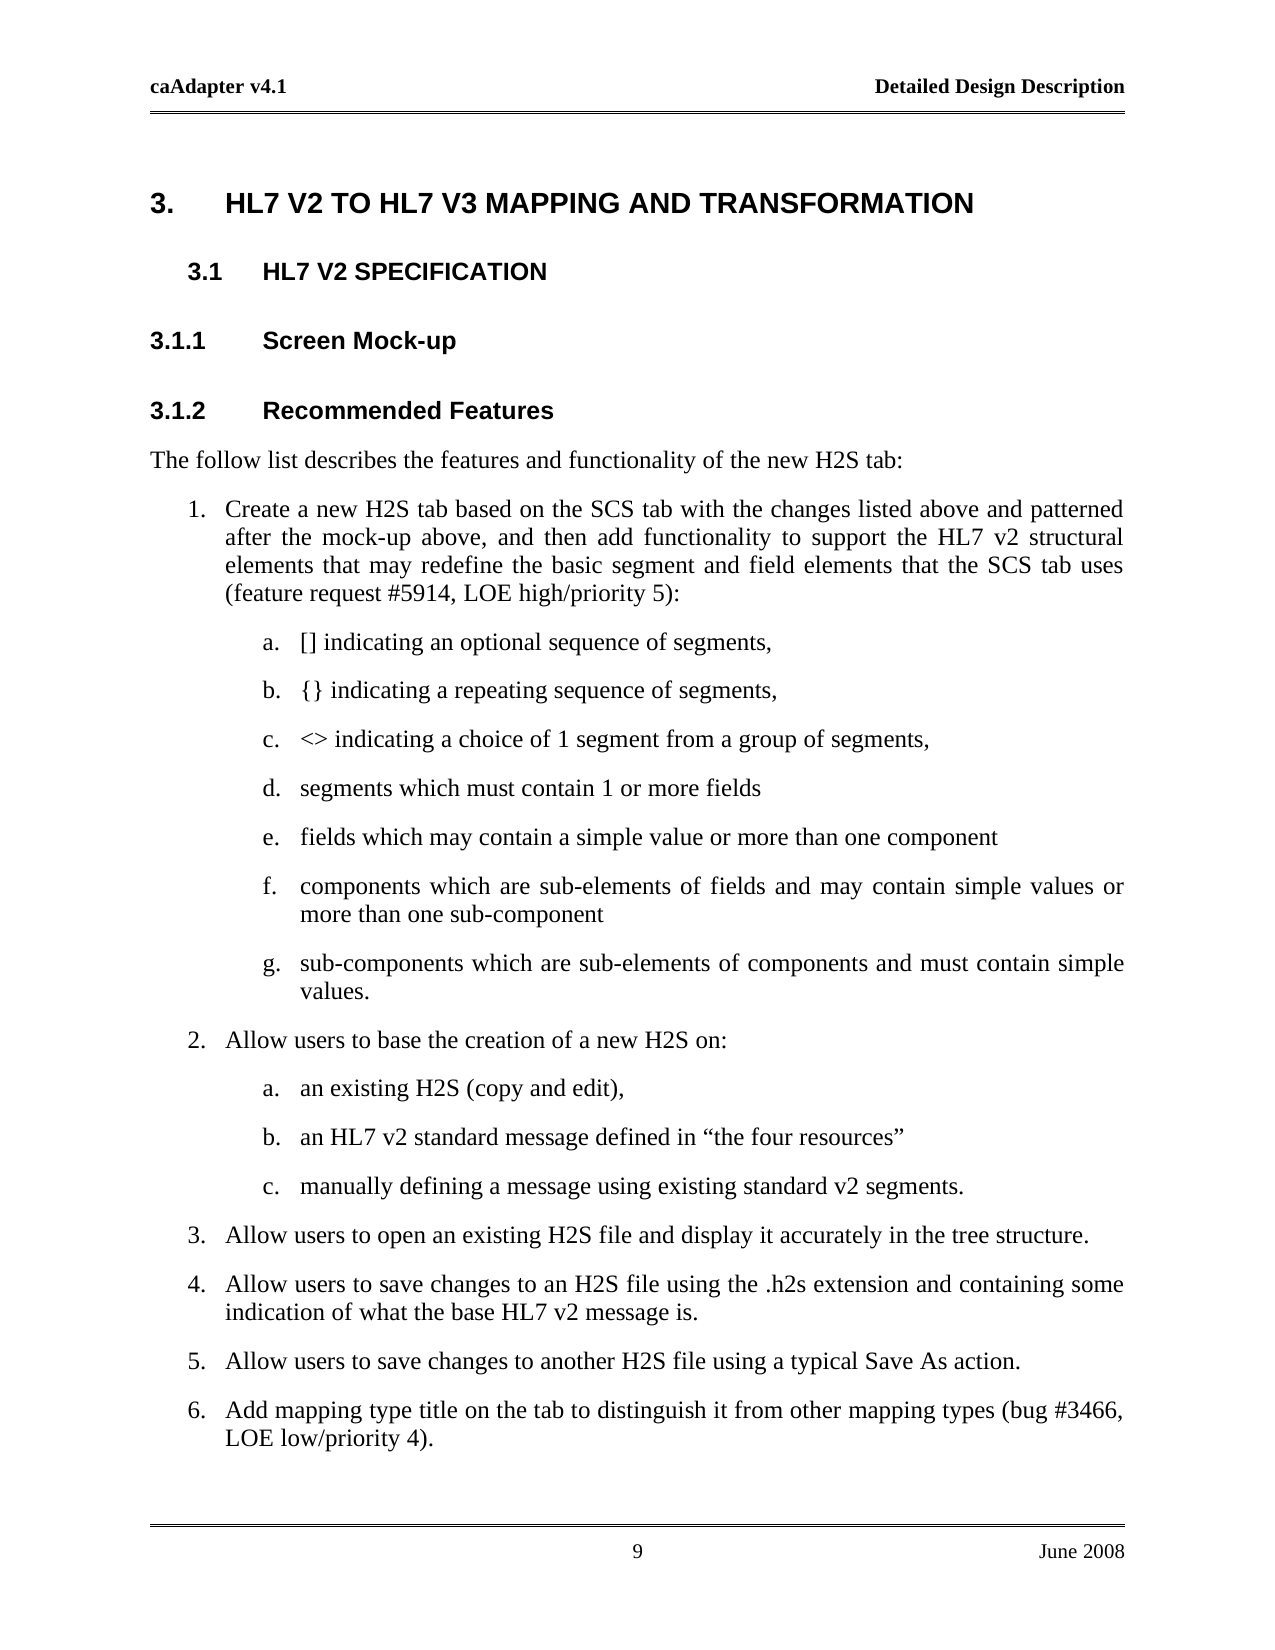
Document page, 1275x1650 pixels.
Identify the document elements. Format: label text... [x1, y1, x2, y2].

list an existing H2S (copy and edit), [262, 1074, 1125, 1102]
list fields which may contain a simple value or more than one component [262, 823, 1125, 851]
list components which are sub-elements of fields and may contain simple values or more than one sub-component [262, 872, 1125, 928]
list Allow users to open an existing H2S file and display it accurately in the tree structure. [187, 1221, 1125, 1249]
list {} indicating a repeating sequence of segments, [262, 676, 1125, 704]
text The follow list describes the features and functionality of the new H2S tab: [150, 446, 1125, 474]
list <> indicating a choice of 1 segment from a group of segments, [262, 725, 1125, 753]
list [] indicating an optional sequence of segments, [262, 627, 1125, 656]
list an HL7 v2 standard message defined in “the four resources” [262, 1123, 1125, 1151]
list Allow users to base the creation of a new H2S on: [187, 1026, 1125, 1053]
list Add mapping type title on the tab to distinguish it from other mapping types (bug #3466, LOE low/priority 4). [187, 1396, 1125, 1452]
subtitle HL7 v2 to HL7 v3 Mapping and Transformation [150, 187, 1125, 220]
subtitle HL7 v2 Specification [187, 257, 1125, 286]
list manually defining a message using existing standard v2 segments. [262, 1172, 1125, 1200]
list sub-components which are sub-elements of components and must contain simple values. [262, 949, 1125, 1005]
list Allow users to save changes to another H2S file using a typical Save As action. [187, 1347, 1125, 1375]
list Allow users to save changes to an H2S file using the .h2s extension and containing some indication of what the base HL7 v2 message is. [187, 1270, 1125, 1326]
list Create a new H2S tab based on the SCS tab with the changes listed above and patterned after the mock-up above, and then add functionality to support the HL7 v2 structural elements that may redefine the basic segment and field elements that the SCS tab uses (feature request #5914, LOE high/priority 5): [187, 494, 1125, 607]
subtitle Recommended Features [150, 397, 1125, 425]
subtitle Screen Mock-up [150, 327, 1125, 355]
list segments which must contain 1 or more fields [262, 774, 1125, 802]
